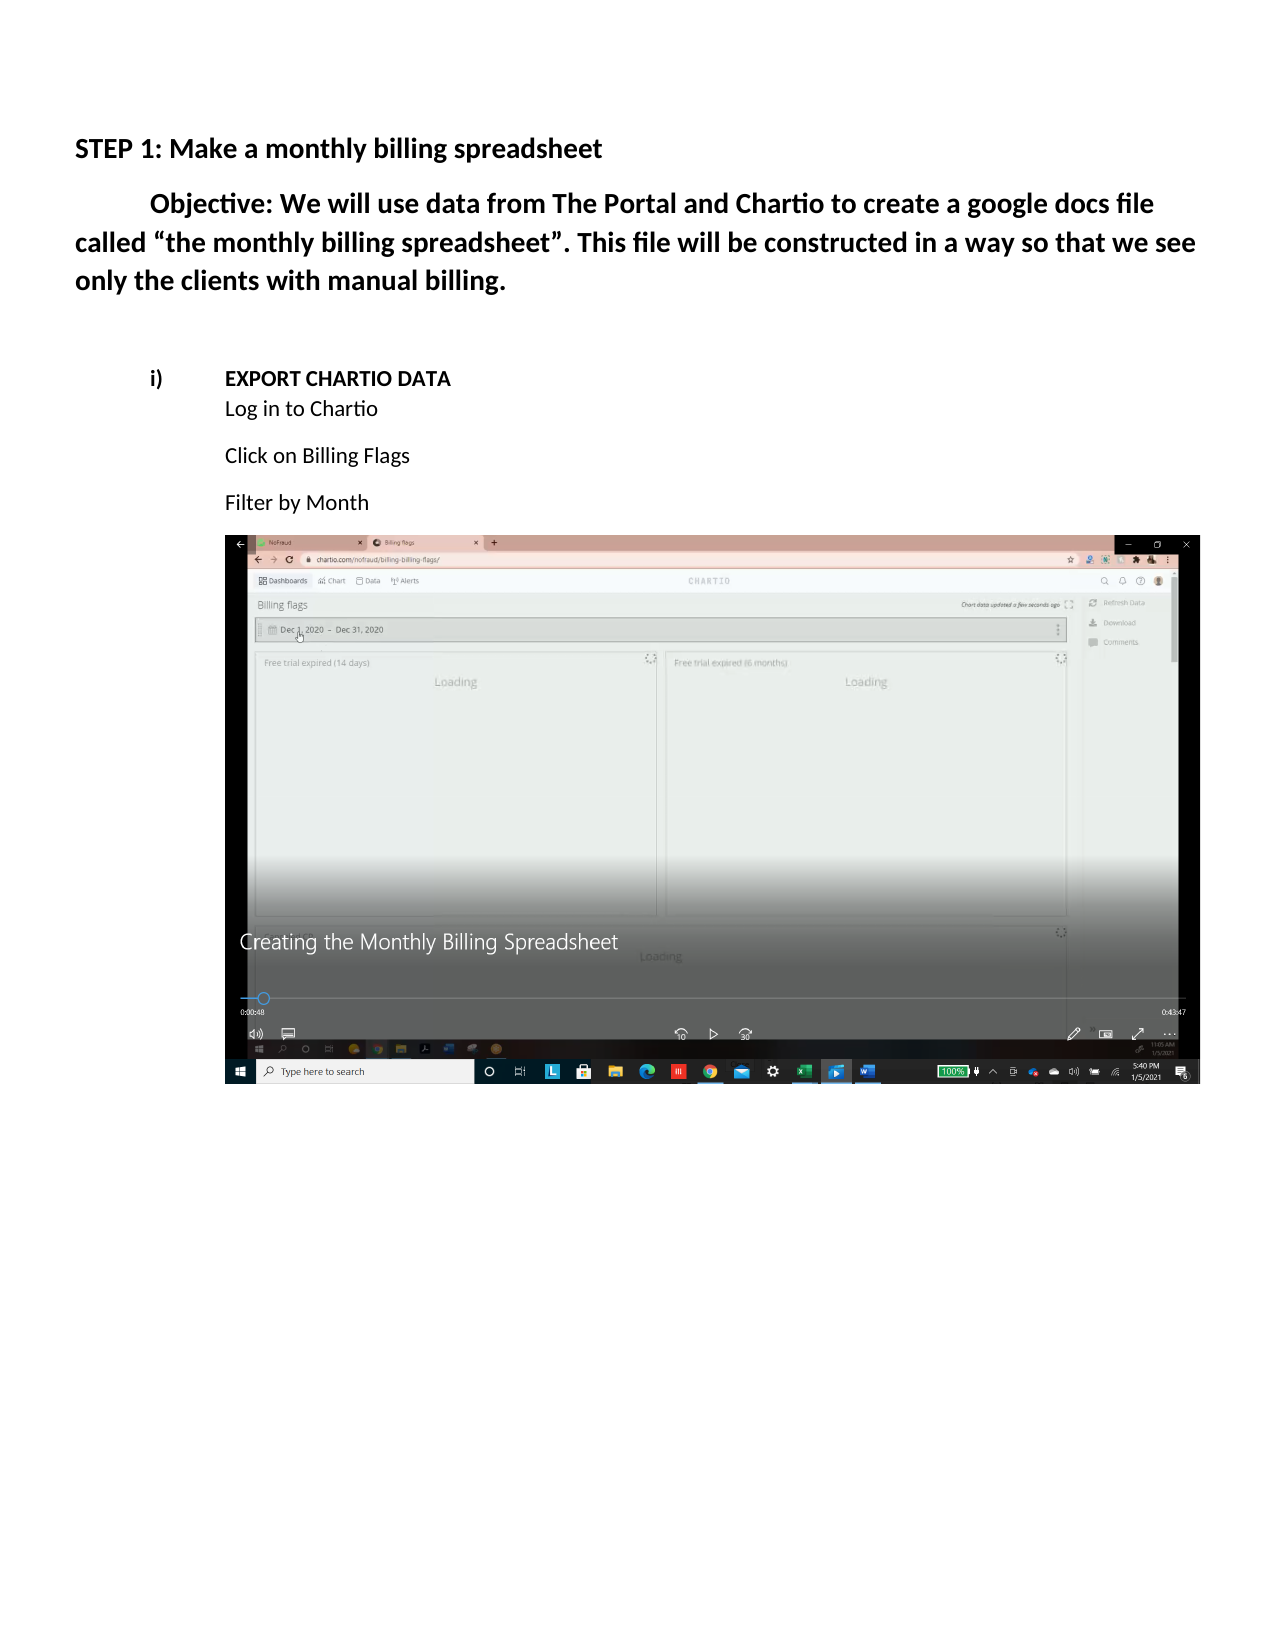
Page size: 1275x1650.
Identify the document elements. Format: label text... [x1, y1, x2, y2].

text Click on Billing Flags [225, 441, 1200, 469]
text Filter by Month [225, 488, 1200, 516]
text Objective: We will use data from The Portal and Chartio to create a google docs file called “the monthly billing spreadsheet”. This file will be constructed in a way so that we see only the clients with manual billing. [75, 185, 1200, 298]
list EXPORT CHARTIO DATA [150, 364, 1200, 392]
picture [225, 535, 1200, 1084]
list Log in to Chartio [206, 394, 1200, 422]
text STEP 1: Make a monthly billing spreadsheet [75, 130, 1200, 166]
